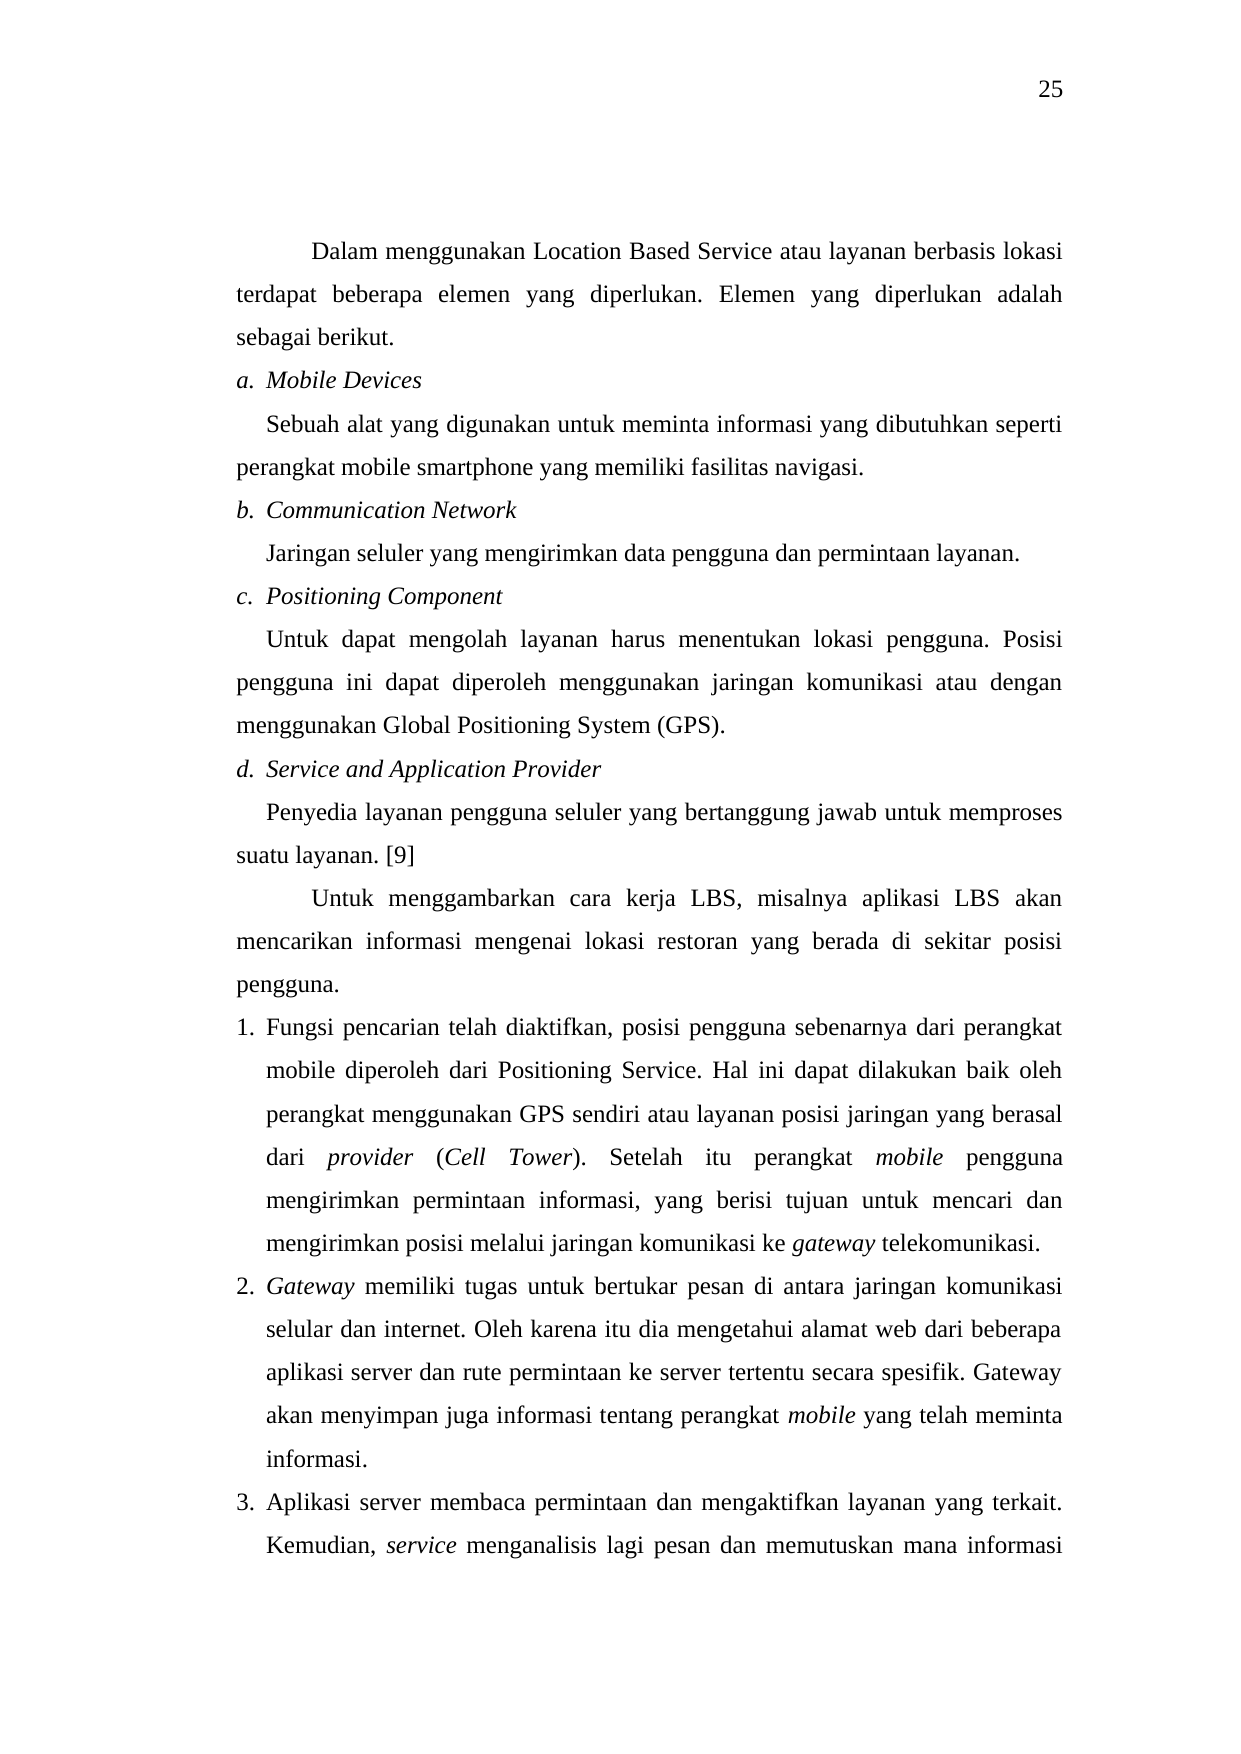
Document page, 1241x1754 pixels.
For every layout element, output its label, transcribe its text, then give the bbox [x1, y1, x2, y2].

list Gateway memiliki tugas untuk bertukar pesan di antara jaringan komunikasi selular dan internet. Oleh karena itu dia mengetahui alamat web dari beberapa aplikasi server dan rute permintaan ke server tertentu secara spesifik. Gateway akan menyimpan juga informasi tentang perangkat mobile yang telah meminta informasi. [236, 1271, 1063, 1472]
text Untuk menggambarkan cara kerja LBS, misalnya aplikasi LBS akan mencarikan informasi mengenai lokasi restoran yang berada di sekitar posisi pengguna. [236, 883, 1063, 998]
list Communication Network [236, 495, 1063, 524]
list Positioning Component [236, 581, 1063, 610]
text Untuk dapat mengolah layanan harus menentukan lokasi pengguna. Posisi pengguna ini dapat diperoleh menggunakan jaringan komunikasi atau dengan menggunakan Global Positioning System (GPS). [236, 624, 1063, 739]
text Sebuah alat yang digunakan untuk meminta informasi yang dibutuhkan seperti perangkat mobile smartphone yang memiliki fasilitas navigasi. [236, 409, 1063, 481]
text Penyedia layanan pengguna seluler yang bertanggung jawab untuk memproses suatu layanan. [236, 797, 1063, 869]
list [236, 1487, 1063, 1559]
list Mobile Devices [236, 366, 1063, 394]
text Jaringan seluler yang mengirimkan data pengguna dan permintaan layanan. [236, 538, 1063, 567]
text Dalam menggunakan Location Based Service atau layanan berbasis lokasi terdapat beberapa elemen yang diperlukan. Elemen yang diperlukan adalah sebagai berikut. [236, 236, 1063, 351]
list Service and Application Provider [236, 754, 1063, 782]
list Fungsi pencarian telah diaktifkan, posisi pengguna sebenarnya dari perangkat mobile diperoleh dari Positioning Service. Hal ini dapat dilakukan baik oleh perangkat menggunakan GPS sendiri atau layanan posisi jaringan yang berasal dari provider (Cell Tower). Setelah itu perangkat mobile pengguna mengirimkan permintaan informasi, yang berisi tujuan untuk mencari dan mengirimkan posisi melalui jaringan komunikasi ke gateway telekomunikasi. [236, 1012, 1063, 1257]
